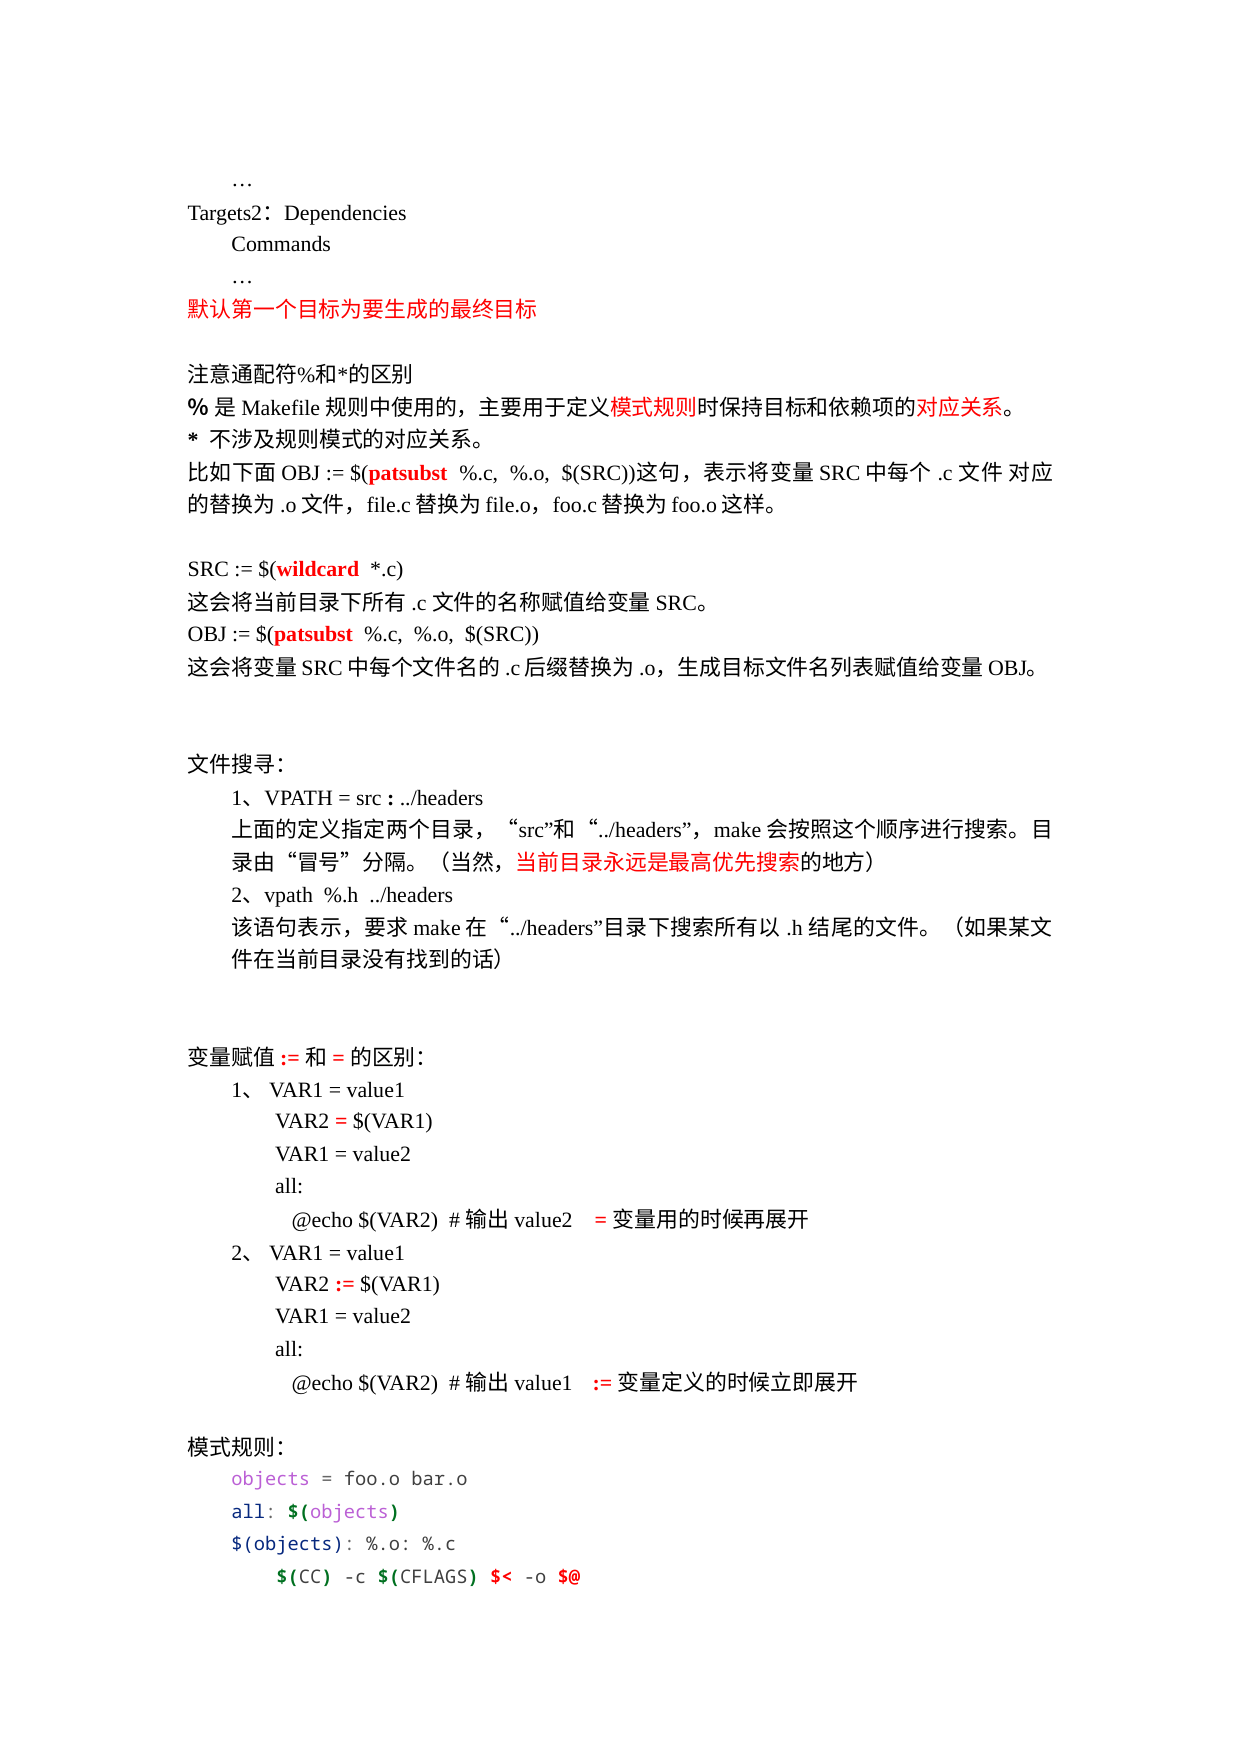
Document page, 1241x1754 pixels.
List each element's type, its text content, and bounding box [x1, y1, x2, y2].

text @echo $(VAR2) # 输出 value1 := 变量定义的时候立即展开 [275, 1364, 1053, 1397]
text 该语句表示，要求make在“../headers”目录下搜索所有以 .h 结尾的文件。（如果某文件在当前目录没有找到的话） [231, 909, 1053, 974]
text 比如下面OBJ := $(patsubst %.c, %.o, $(SRC))这句，表示将变量SRC中每个 .c 文件 对应的替换为 .o文件，file.c替换为file.o，foo.c替换为foo.o这样。 [187, 454, 1053, 519]
text all: [275, 1169, 1053, 1202]
text SRC := $(wildcard *.c) [187, 552, 1053, 584]
text 变量赋值 := 和 = 的区别： [187, 1039, 1053, 1072]
text @echo $(VAR2) # 输出 value2 = 变量用的时候再展开 [275, 1202, 1053, 1234]
text Commands [187, 227, 1053, 259]
text objects = foo.o bar.o [231, 1462, 1053, 1494]
text all: $(objects) [231, 1494, 1053, 1527]
text 上面的定义指定两个目录，“src”和“../headers”，make会按照这个顺序进行搜索。目录由“冒号”分隔。（当然，当前目录永远是最高优先搜索的地方） [231, 812, 1053, 877]
text * 不涉及规则模式的对应关系。 [187, 422, 1053, 454]
text $(CC) -c $(CFLAGS) $< -o $@ [231, 1559, 1053, 1592]
text $(objects): %.o: %.c [231, 1527, 1053, 1559]
text 这会将变量SRC中每个文件名的 .c后缀替换为 .o，生成目标文件名列表赋值给变量OBJ。 [187, 649, 1053, 682]
text VAR1 = value2 [231, 1299, 1053, 1332]
text … [187, 259, 1053, 292]
text 模式规则： [187, 1429, 1053, 1462]
text ％ 是 Makefile 规则中使用的，主要用于定义模式规则时保持目标和依赖项的对应关系。 [187, 389, 1053, 422]
text 1、 VAR1 = value1 [231, 1072, 1053, 1104]
text VAR2 := $(VAR1) [231, 1267, 1053, 1299]
text 2、 VAR1 = value1 [231, 1234, 1053, 1267]
text 文件搜寻： [187, 747, 1053, 779]
text VAR2 = $(VAR1) [231, 1104, 1053, 1137]
text OBJ := $(patsubst %.c, %.o, $(SRC)) [187, 617, 1053, 649]
text VAR1 = value2 [231, 1137, 1053, 1169]
text … [187, 162, 1053, 194]
text 1、VPATH = src : ../headers [231, 779, 1053, 812]
text 这会将当前目录下所有 .c 文件的名称赋值给变量 SRC。 [187, 584, 1053, 617]
text 2、vpath %.h ../headers [231, 877, 1053, 909]
text 默认第一个目标为要生成的最终目标 [187, 292, 1053, 324]
text all: [275, 1332, 1053, 1364]
text 注意通配符%和*的区别 [187, 357, 1053, 389]
text Targets2：Dependencies [187, 194, 1053, 227]
